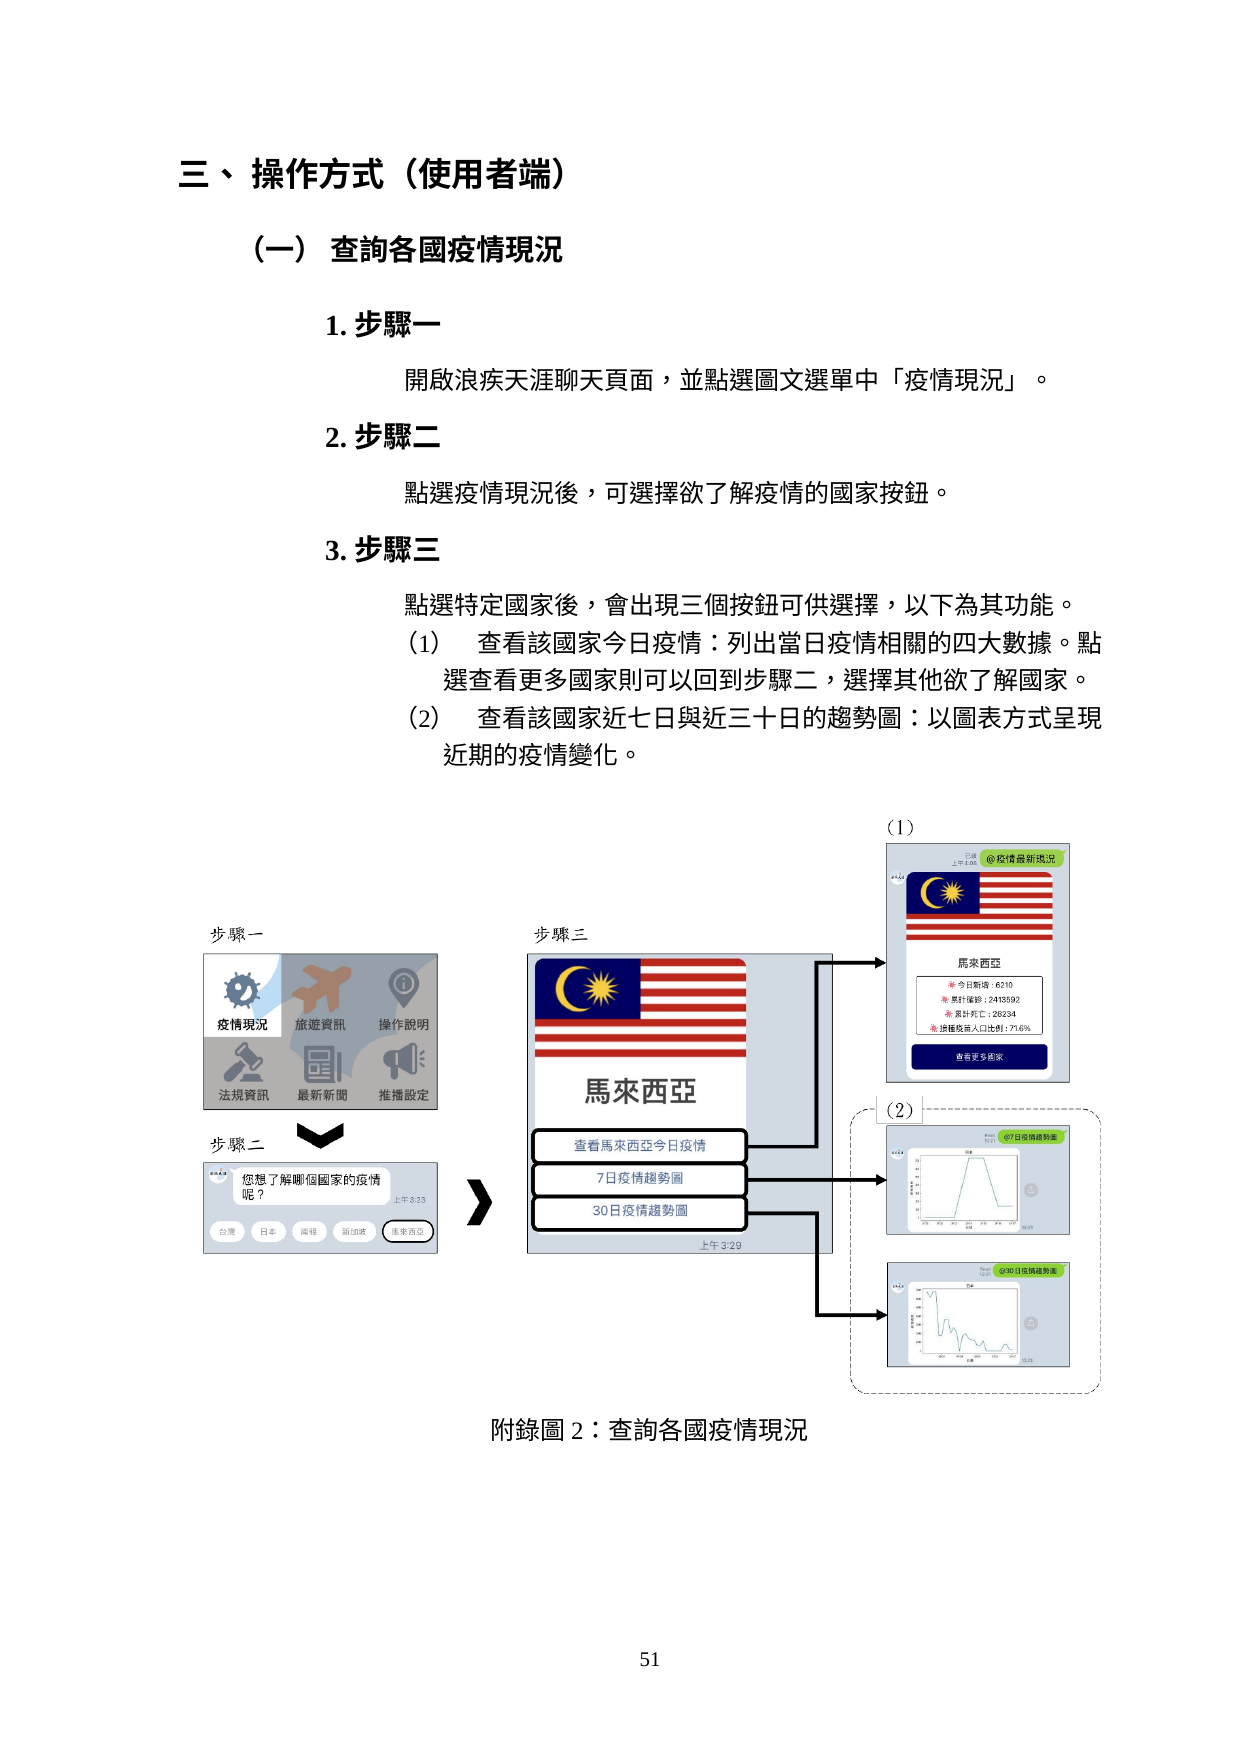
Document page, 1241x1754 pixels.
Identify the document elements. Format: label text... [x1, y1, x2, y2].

list 查看該國家近七日與近三十日的趨勢圖：以圖表方式呈現近期的疫情變化。 [393, 697, 1122, 772]
subtitle 操作方式（使用者端） [177, 135, 1122, 210]
text 點選特定國家後，會出現三個按鈕可供選擇，以下為其功能。 [354, 585, 1122, 622]
table_header 附錄圖 2：查詢各國疫情現況 [177, 810, 1121, 1447]
picture [197, 810, 1101, 1394]
text 開啟浪疾天涯聊天頁面，並點選圖文選單中「疫情現況」。 [354, 360, 1122, 397]
subtitle 查詢各國疫情現況 [236, 210, 1122, 285]
subtitle 步驟二 [325, 397, 1122, 472]
subtitle 步驟一 [325, 285, 1122, 360]
list 查看該國家今日疫情：列出當日疫情相關的四大數據。點選查看更多國家則可以回到步驟二，選擇其他欲了解國家。 [393, 622, 1122, 697]
subtitle 步驟三 [325, 510, 1122, 585]
text 點選疫情現況後，可選擇欲了解疫情的國家按鈕。 [354, 472, 1122, 510]
